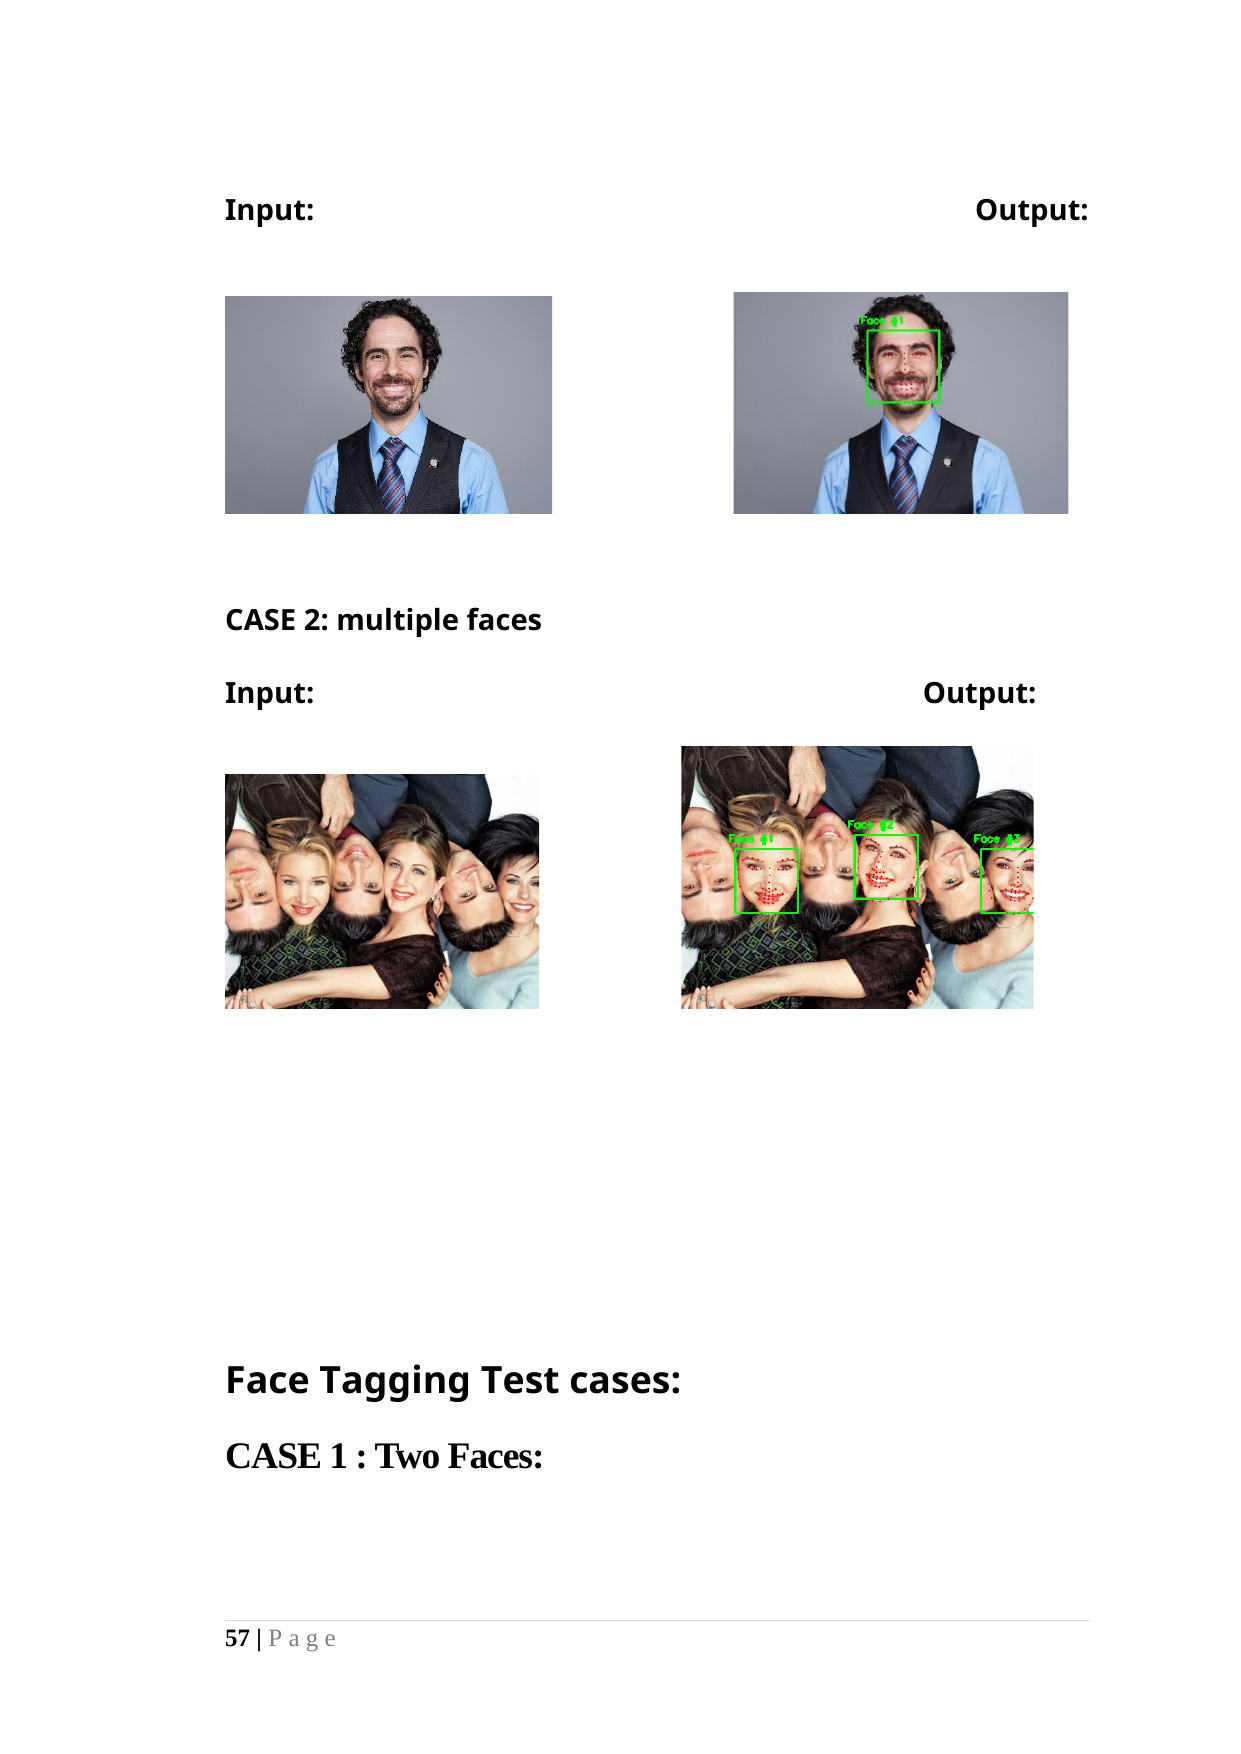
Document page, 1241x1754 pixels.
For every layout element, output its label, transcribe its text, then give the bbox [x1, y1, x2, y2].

text Input: Output: [225, 673, 1090, 712]
text Input: Output: [225, 190, 1090, 229]
title CASE 1 : Two Faces: [225, 1434, 1090, 1477]
picture [681, 746, 1034, 1009]
picture [225, 774, 540, 1009]
text Face Tagging Test cases: [225, 1354, 1090, 1405]
picture [733, 292, 1069, 514]
text CASE 2: multiple faces [225, 599, 1090, 639]
picture [225, 296, 553, 514]
